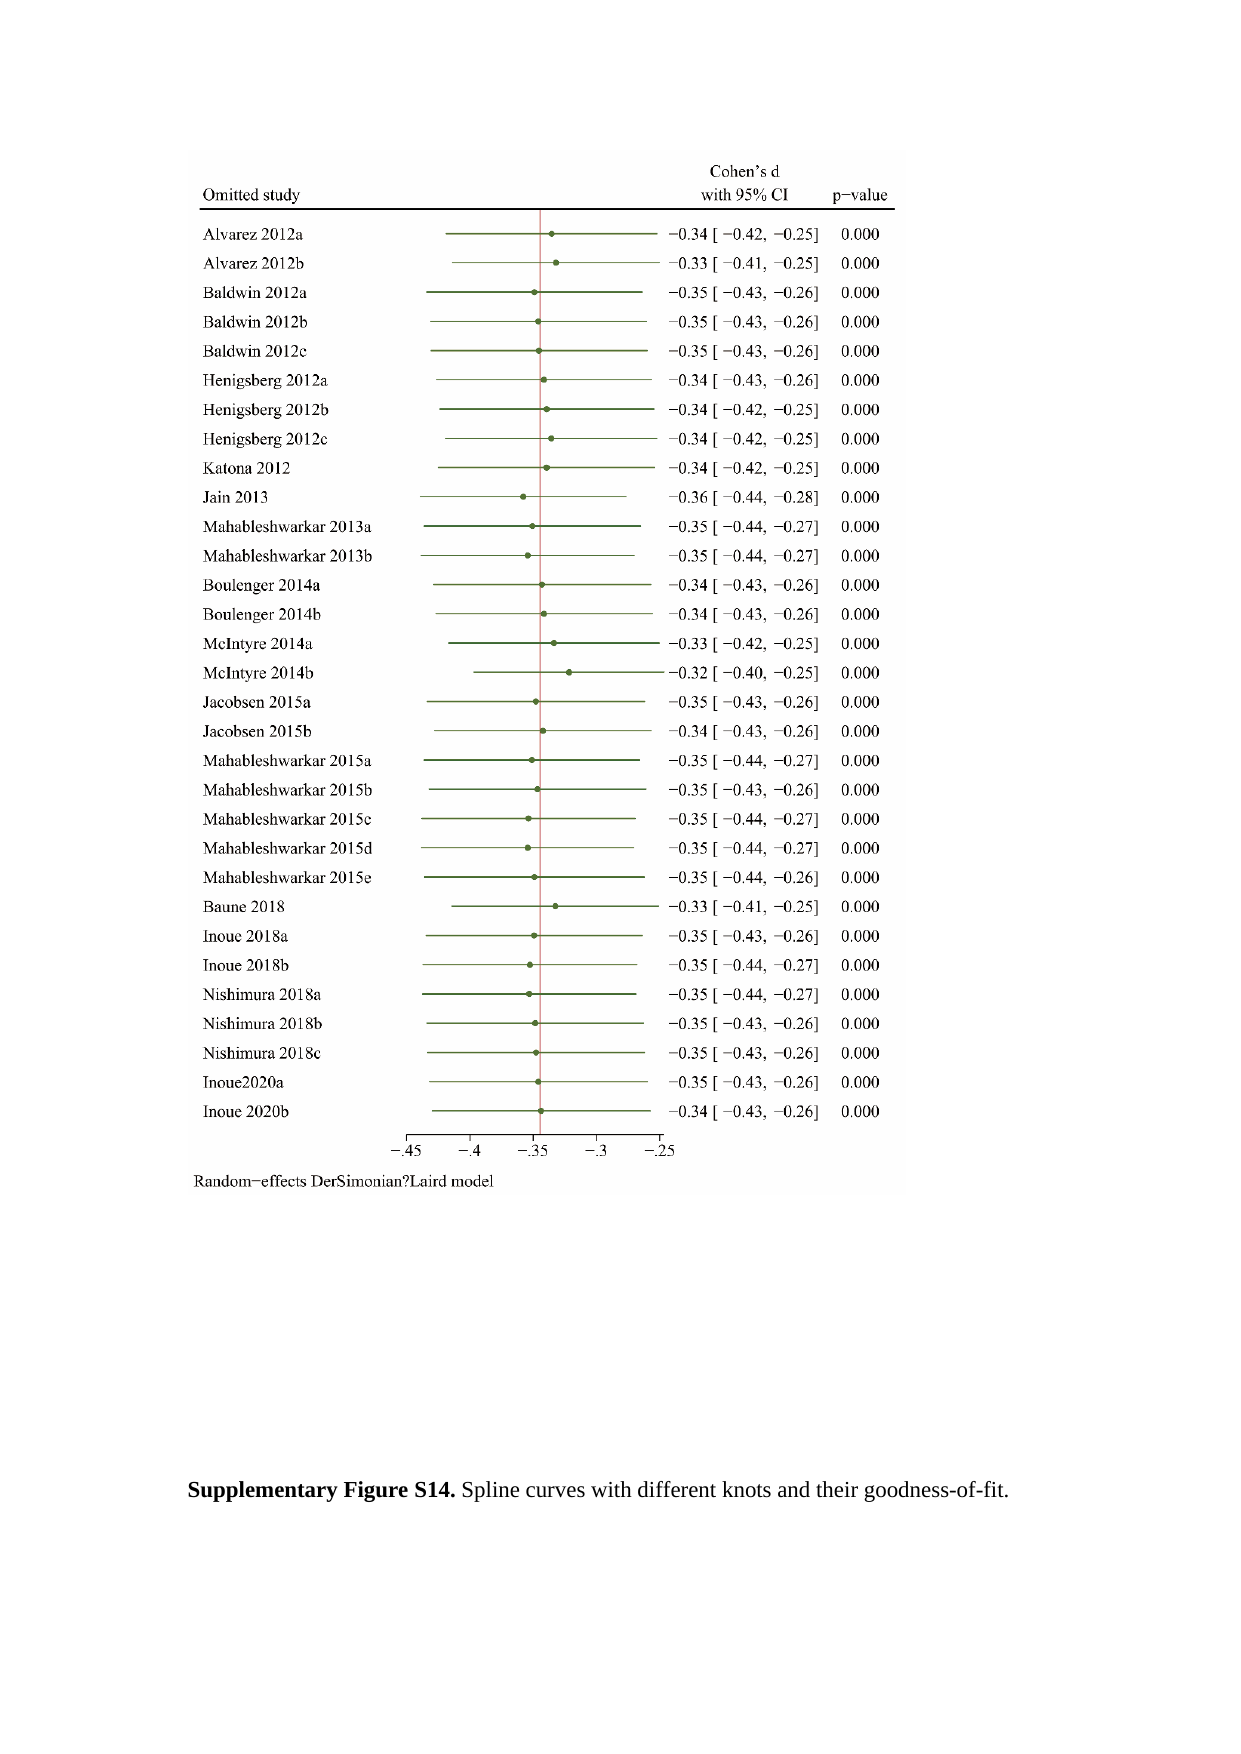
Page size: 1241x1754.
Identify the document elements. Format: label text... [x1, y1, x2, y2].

picture [187, 150, 907, 1195]
text Supplementary Figure S14. Spline curves with different knots and their goodness-of-fit. [187, 1476, 1053, 1502]
